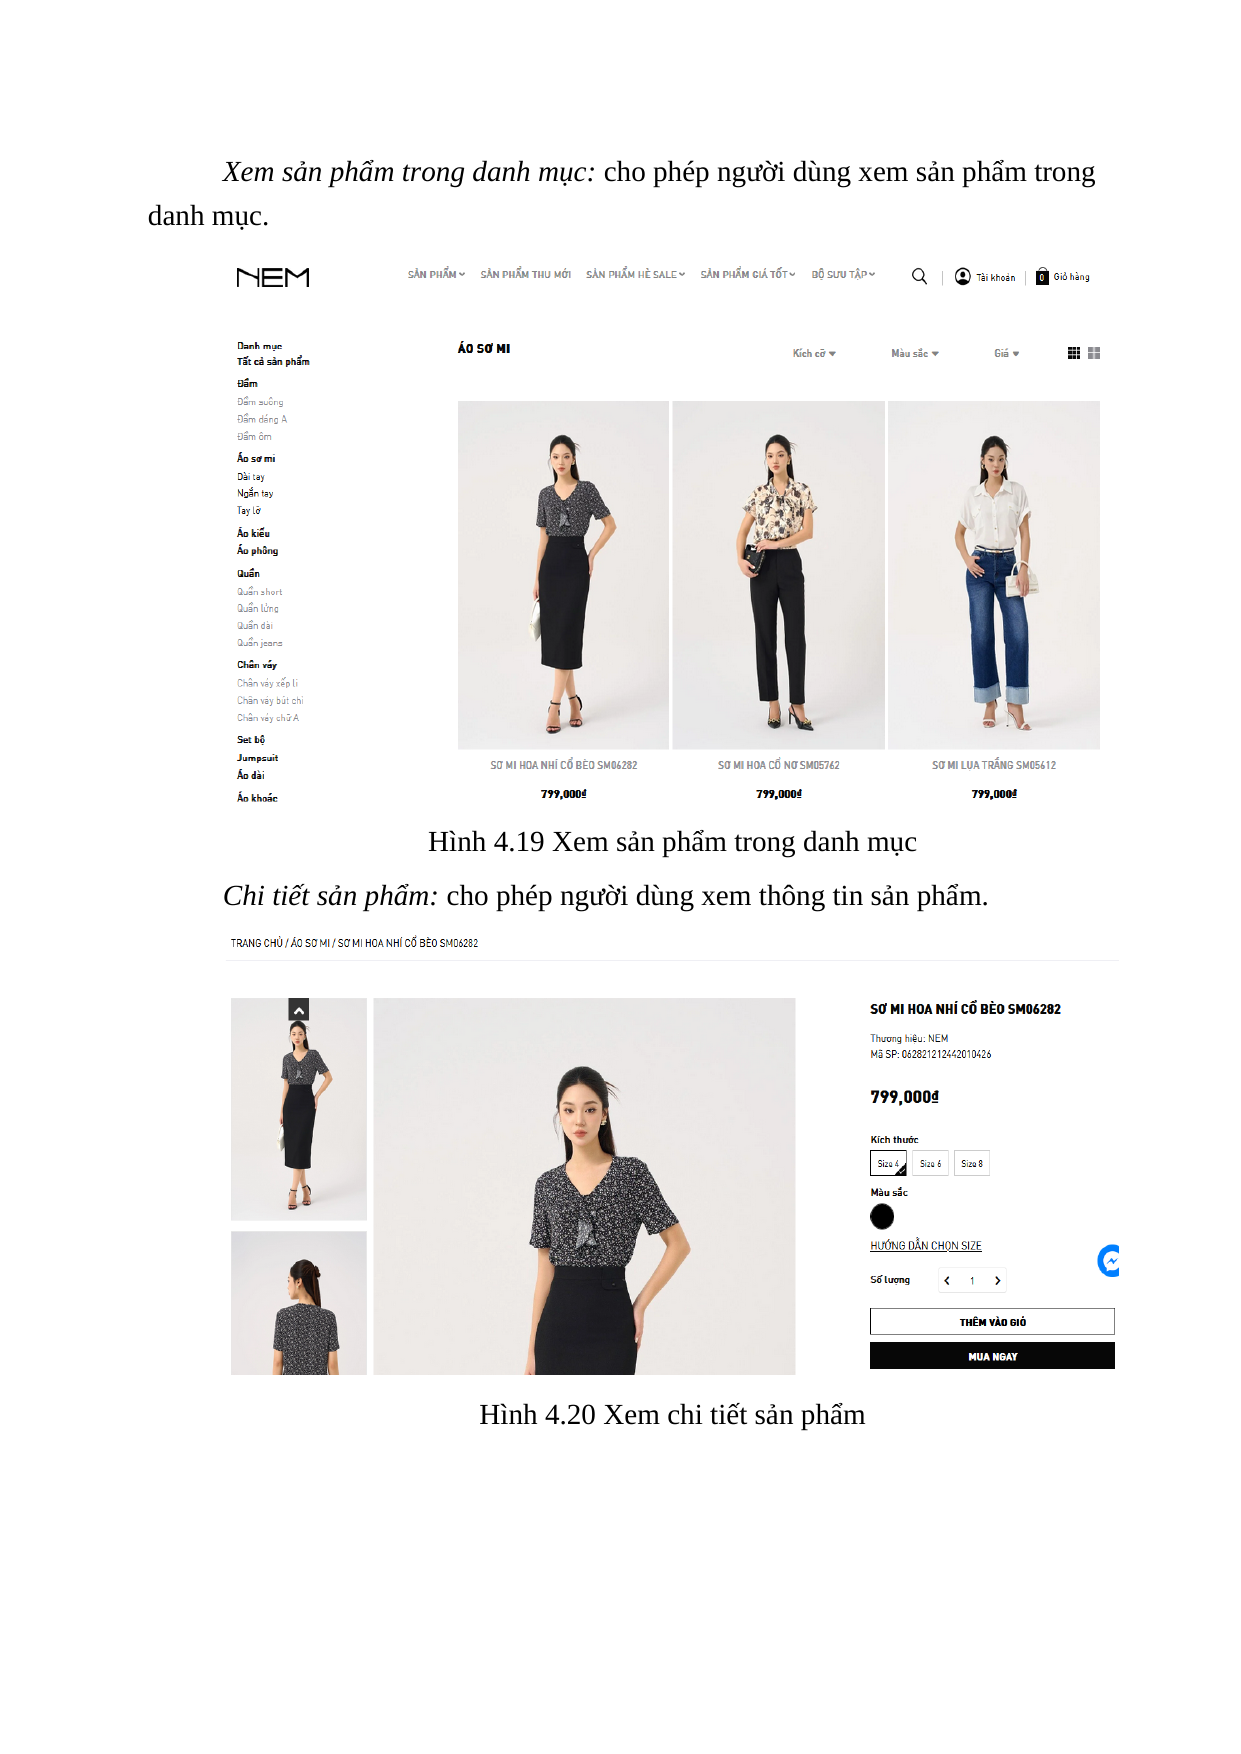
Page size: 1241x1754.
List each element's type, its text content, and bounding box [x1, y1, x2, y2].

text Hình 4.5 Xem chi tiết sản phẩm [148, 1397, 1122, 1431]
text Xem sản phẩm trong danh mục: cho phép người dùng xem sản phẩm trong danh mục. [148, 154, 1122, 232]
picture [230, 254, 1116, 802]
text Hình 4.4 Xem sản phẩm trong danh mục [148, 824, 1122, 857]
picture [225, 934, 1119, 1375]
text Chi tiết sản phẩm: cho phép người dùng xem thông tin sản phẩm. [148, 878, 1122, 912]
